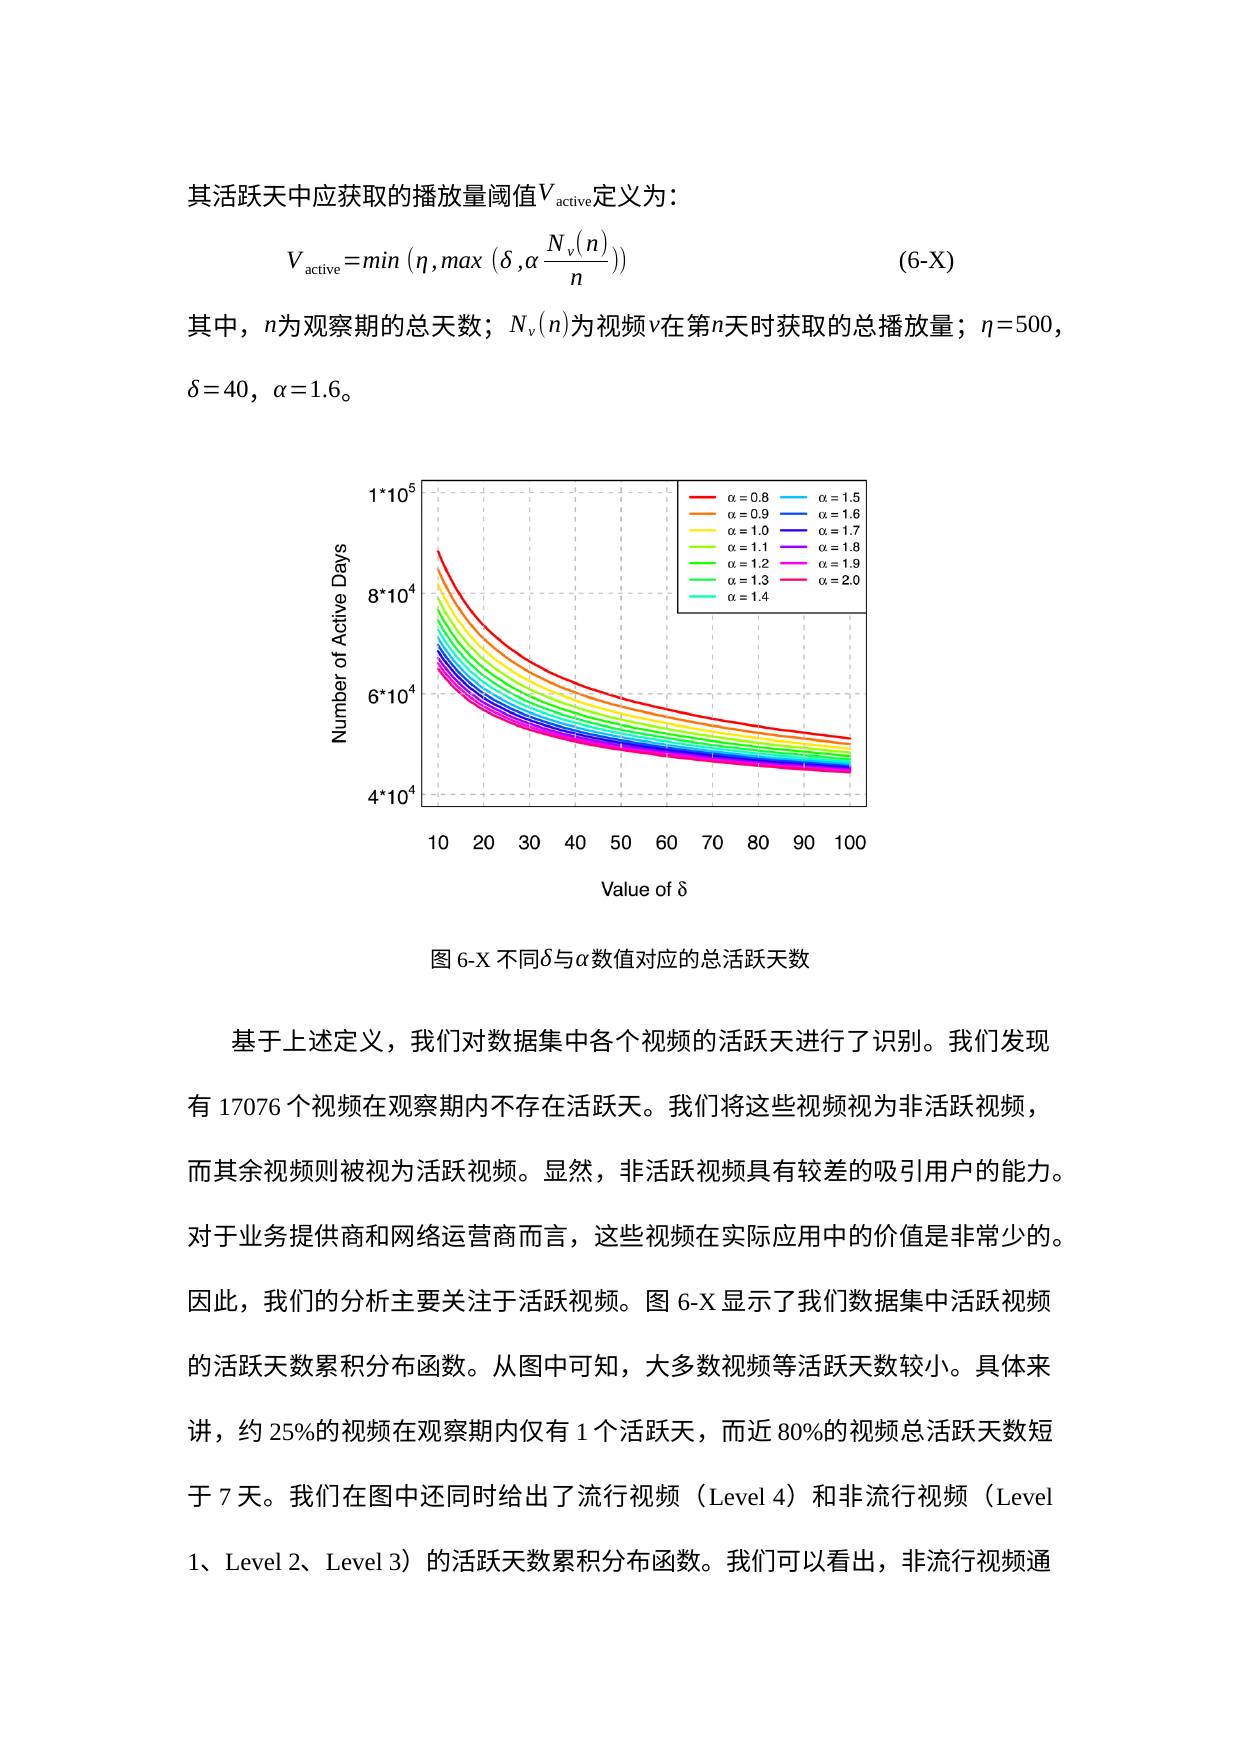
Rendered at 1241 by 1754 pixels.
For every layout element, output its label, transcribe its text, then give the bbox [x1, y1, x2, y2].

text 图6-X 不同与数值对应的总活跃天数 [187, 942, 1053, 974]
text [187, 162, 1053, 227]
text (6-X) [187, 227, 1053, 292]
text 其中，为观察期的总天数；为视频在第天时获取的总播放量；，，。 [187, 292, 1053, 422]
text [187, 1007, 1053, 1592]
picture [325, 454, 916, 927]
